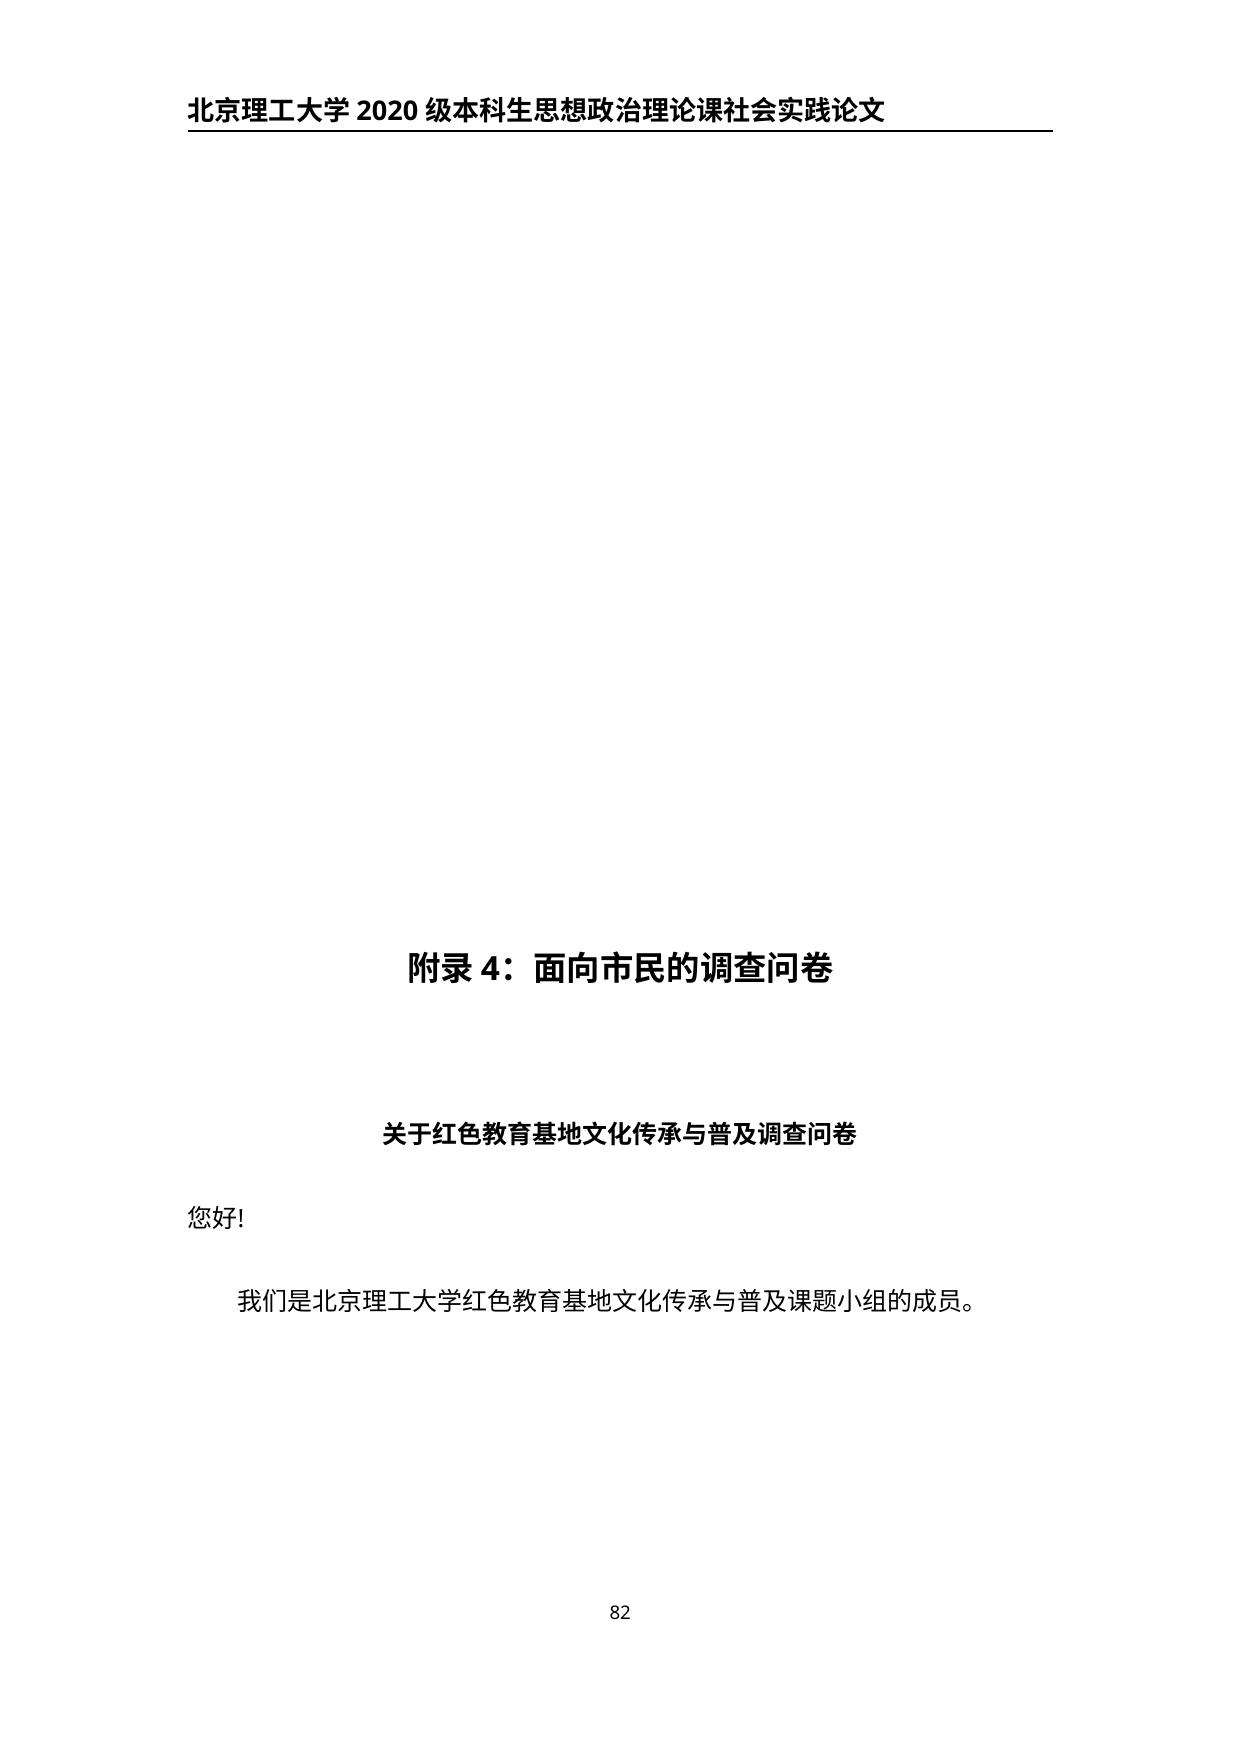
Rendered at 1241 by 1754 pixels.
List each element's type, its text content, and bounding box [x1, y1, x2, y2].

text 您好! [187, 1184, 1053, 1249]
text 我们是北京理工大学红色教育基地文化传承与普及课题小组的成员。 [187, 1267, 1053, 1332]
subtitle 附录4：面向市民的调查问卷 [187, 933, 1053, 998]
text 关于红色教育基地文化传承与普及调查问卷 [187, 1101, 1053, 1166]
